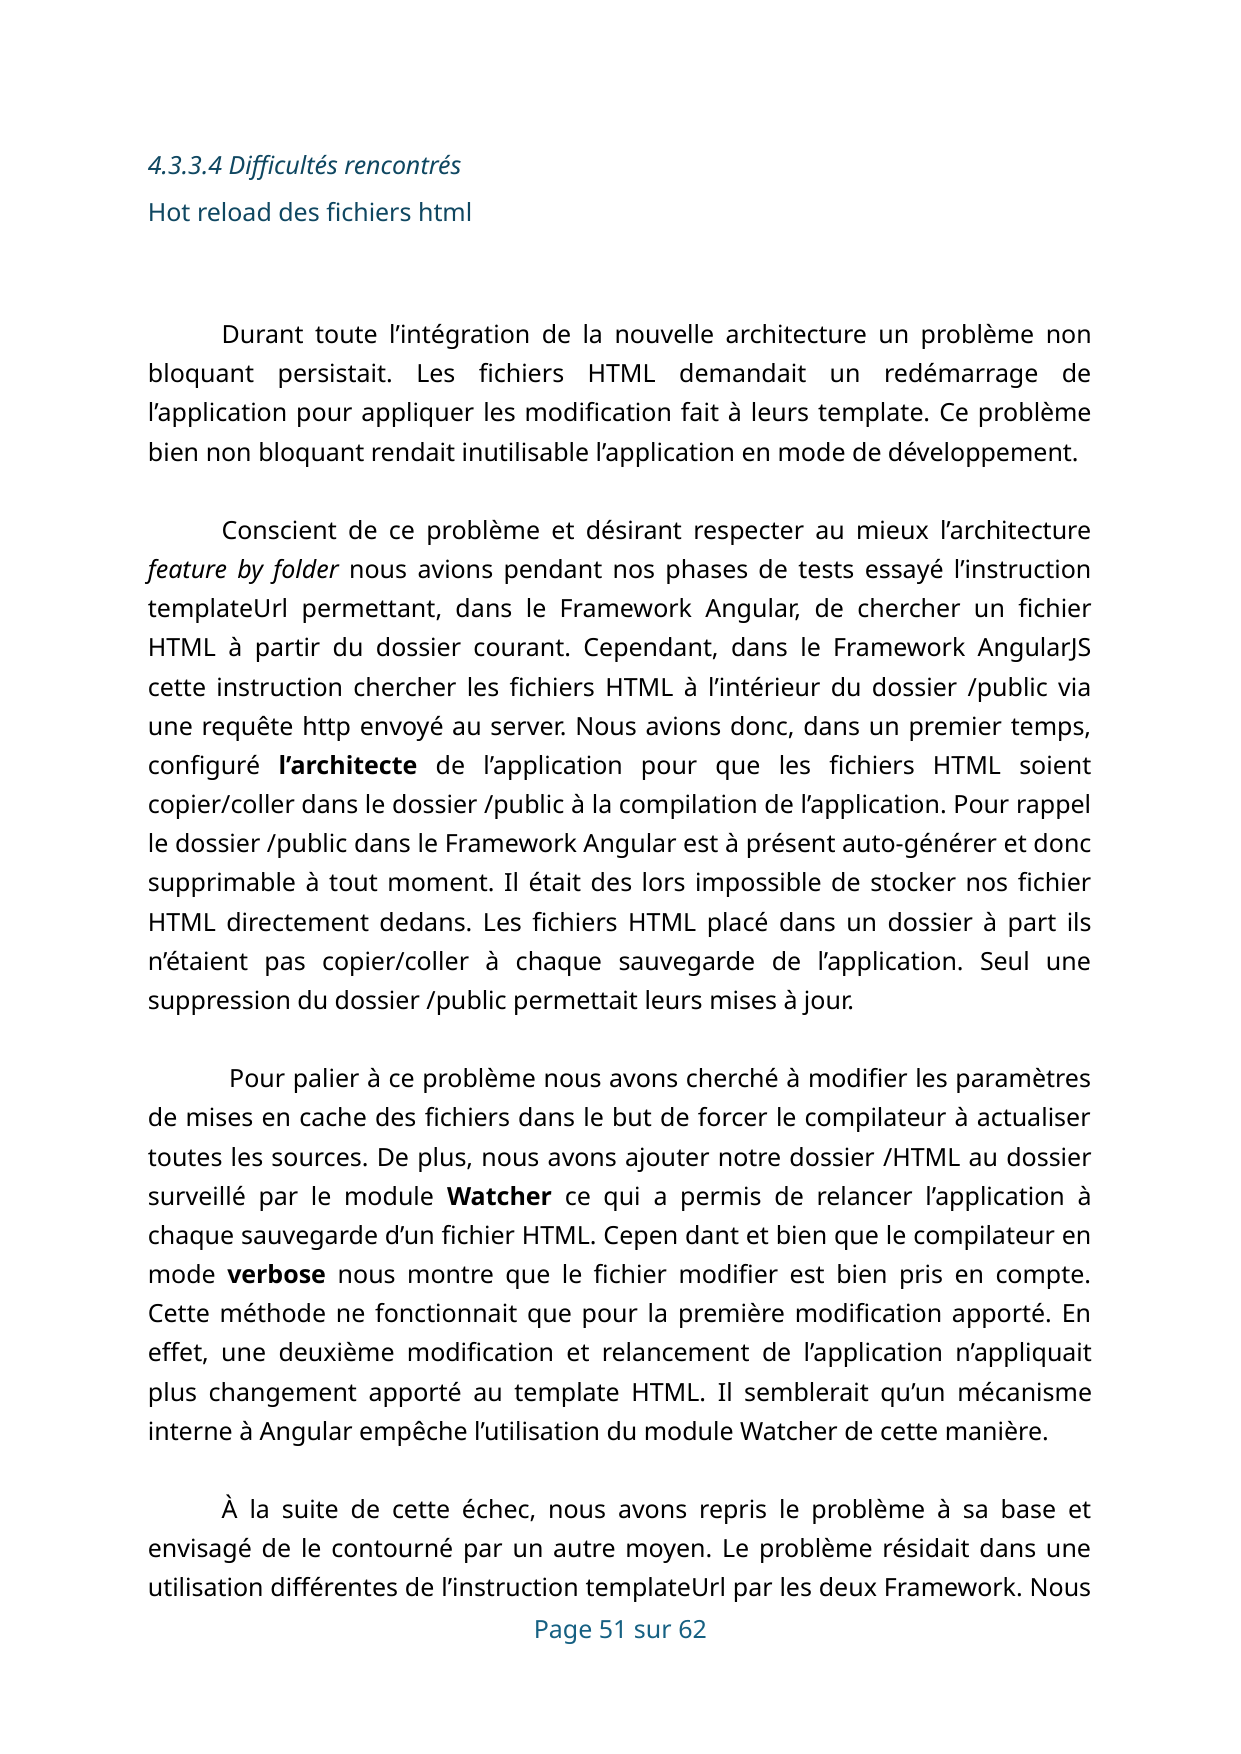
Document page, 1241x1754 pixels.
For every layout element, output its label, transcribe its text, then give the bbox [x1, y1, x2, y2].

text Durant toute l’intégration de la nouvelle architecture un problème non bloquant persistait. Les fichiers HTML demandait un redémarrage de l’application pour appliquer les modification fait à leurs template. Ce problème bien non bloquant rendait inutilisable l’application en mode de développement. [148, 317, 1093, 468]
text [148, 1492, 1093, 1604]
subtitle Hot reload des fichiers html [148, 195, 1093, 229]
text Pour palier à ce problème nous avons cherché à modifier les paramètres de mises en cache des fichiers dans le but de forcer le compilateur à actualiser toutes les sources. De plus, nous avons ajouter notre dossier /HTML au dossier surveillé par le module Watcher ce qui a permis de relancer l’application à chaque sauvegarde d’un fichier HTML. Cepen dant et bien que le compilateur en mode verbose nous montre que le fichier modifier est bien pris en compte. Cette méthode ne fonctionnait que pour la première modification apporté. En effet, une deuxième modification et relancement de l’application n’appliquait plus changement apporté au template HTML. Il semblerait qu’un mécanisme interne à Angular empêche l’utilisation du module Watcher de cette manière. [148, 1061, 1093, 1447]
subtitle 4.3.3.4 Difficultés rencontrés [148, 148, 1093, 182]
text Conscient de ce problème et désirant respecter au mieux l’architecture feature by folder nous avions pendant nos phases de tests essayé l’instruction templateUrl permettant, dans le Framework Angular, de chercher un fichier HTML à partir du dossier courant. Cependant, dans le Framework AngularJS cette instruction chercher les fichiers HTML à l’intérieur du dossier /public via une requête http envoyé au server. Nous avions donc, dans un premier temps, configuré l’architecte de l’application pour que les fichiers HTML soient copier/coller dans le dossier /public à la compilation de l’application. Pour rappel le dossier /public dans le Framework Angular est à présent auto-générer et donc supprimable à tout moment. Il était des lors impossible de stocker nos fichier HTML directement dedans. Les fichiers HTML placé dans un dossier à part ils n’étaient pas copier/coller à chaque sauvegarde de l’application. Seul une suppression du dossier /public permettait leurs mises à jour. [148, 513, 1093, 1017]
